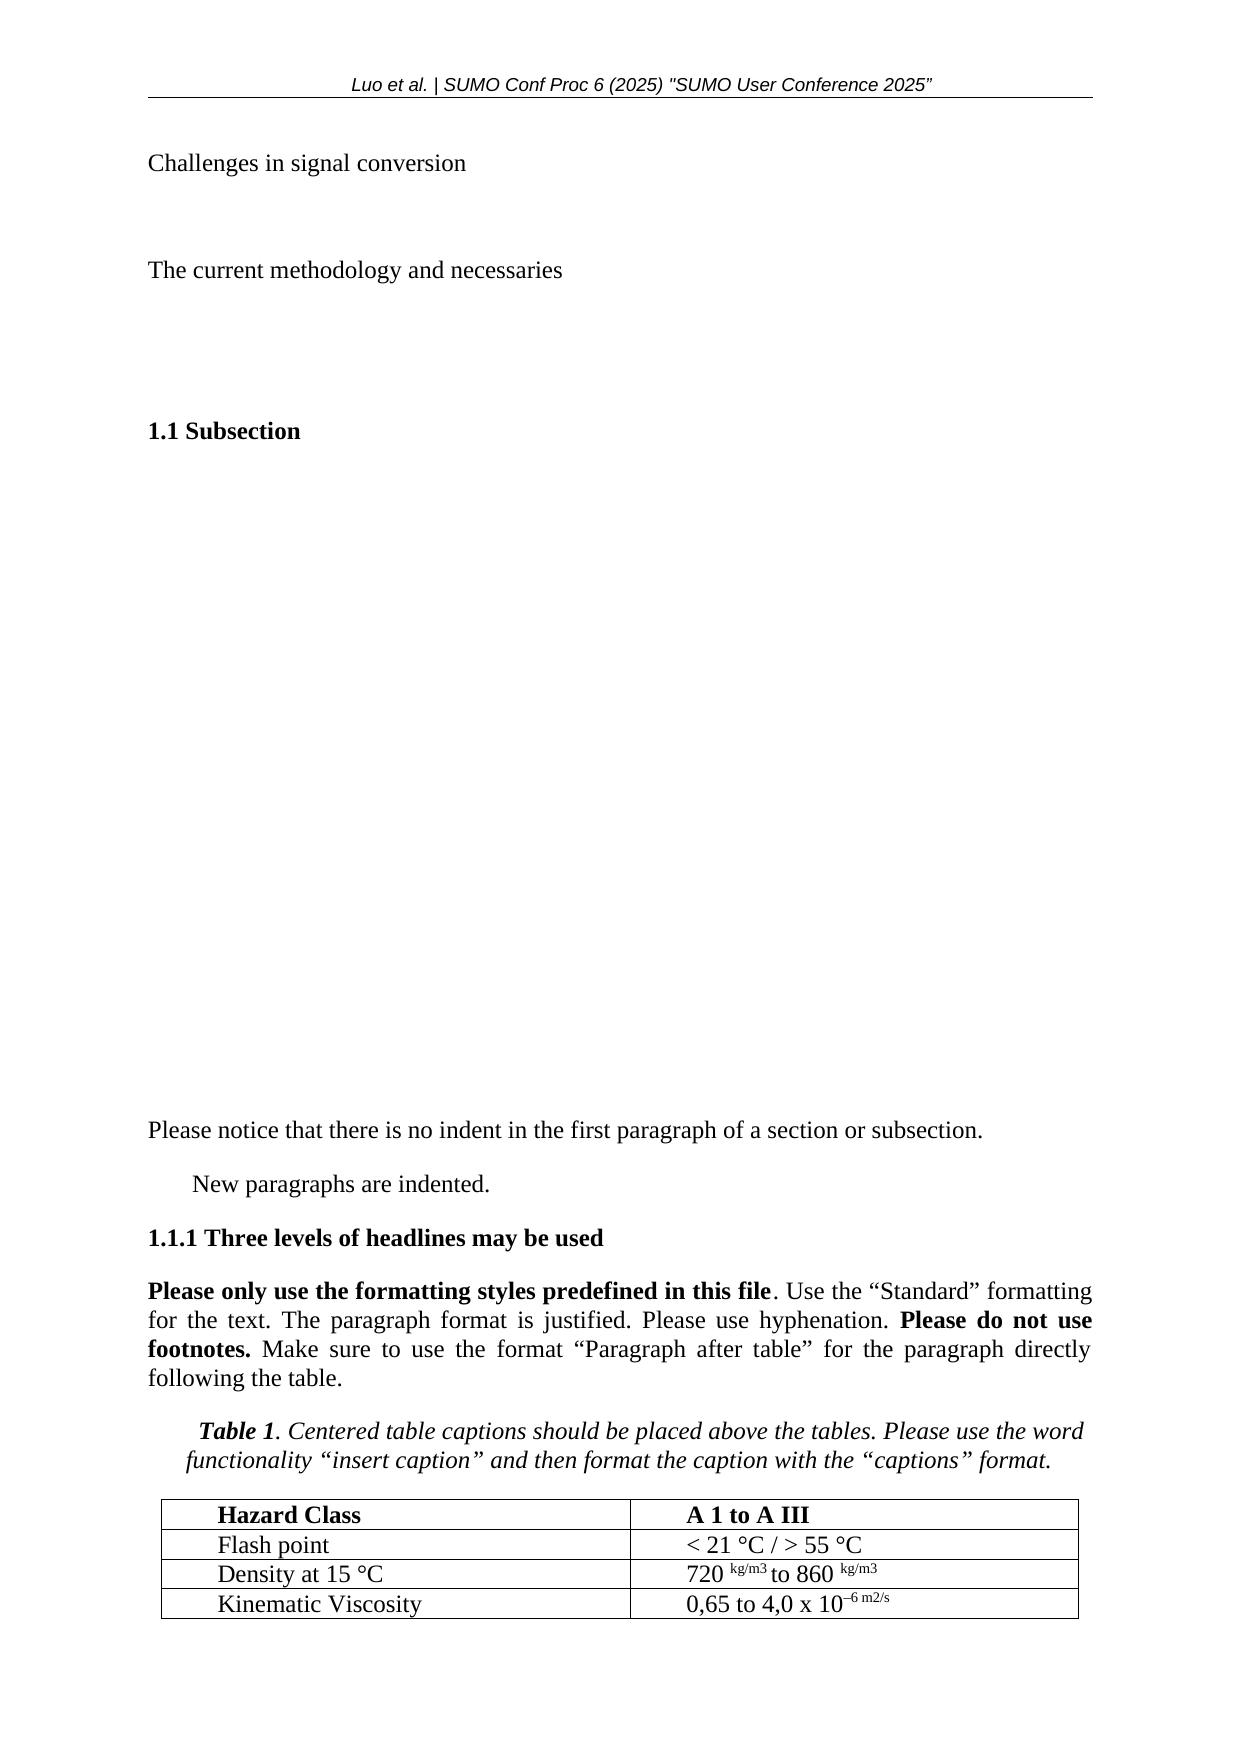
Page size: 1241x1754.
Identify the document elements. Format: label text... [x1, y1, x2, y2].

text Table 1. Centered table captions should be placed above the tables. Please use the word functionality “insert caption” and then format the caption with the “captions” format. [148, 1416, 1093, 1474]
text Challenges in signal conversion [148, 148, 1093, 176]
table_cell Flash point [162, 1530, 630, 1558]
table_cell 0,65 to 4,0 x 10–6 m2/s [631, 1589, 1078, 1618]
table_cell Density at 15 °C [162, 1560, 630, 1588]
table_cell 720 kg/m3 to 860 kg/m3 [631, 1560, 1078, 1588]
table_cell Kinematic Viscosity [162, 1589, 630, 1618]
table_header Hazard Class [162, 1500, 630, 1529]
text The current methodology and necessaries [148, 255, 1093, 284]
text Please notice that there is no indent in the first paragraph of a section or subsection. [148, 1115, 1093, 1144]
text New paragraphs are indented. [148, 1169, 1093, 1198]
subtitle 1.1.1 Three levels of headlines may be used [148, 1223, 1093, 1251]
table_cell < 21 °C / > 55 °C [631, 1530, 1078, 1558]
subtitle 1.1 Subsection [148, 416, 1093, 445]
table_header A 1 to A III [631, 1500, 1078, 1529]
text Please only use the formatting styles predefined in this file. Use the “Standard” formatting for the text. The paragraph format is justified. Please use hyphenation. Please do not use footnotes. Make sure to use the format “Paragraph after table” for the paragraph directly following the table. [148, 1276, 1093, 1391]
